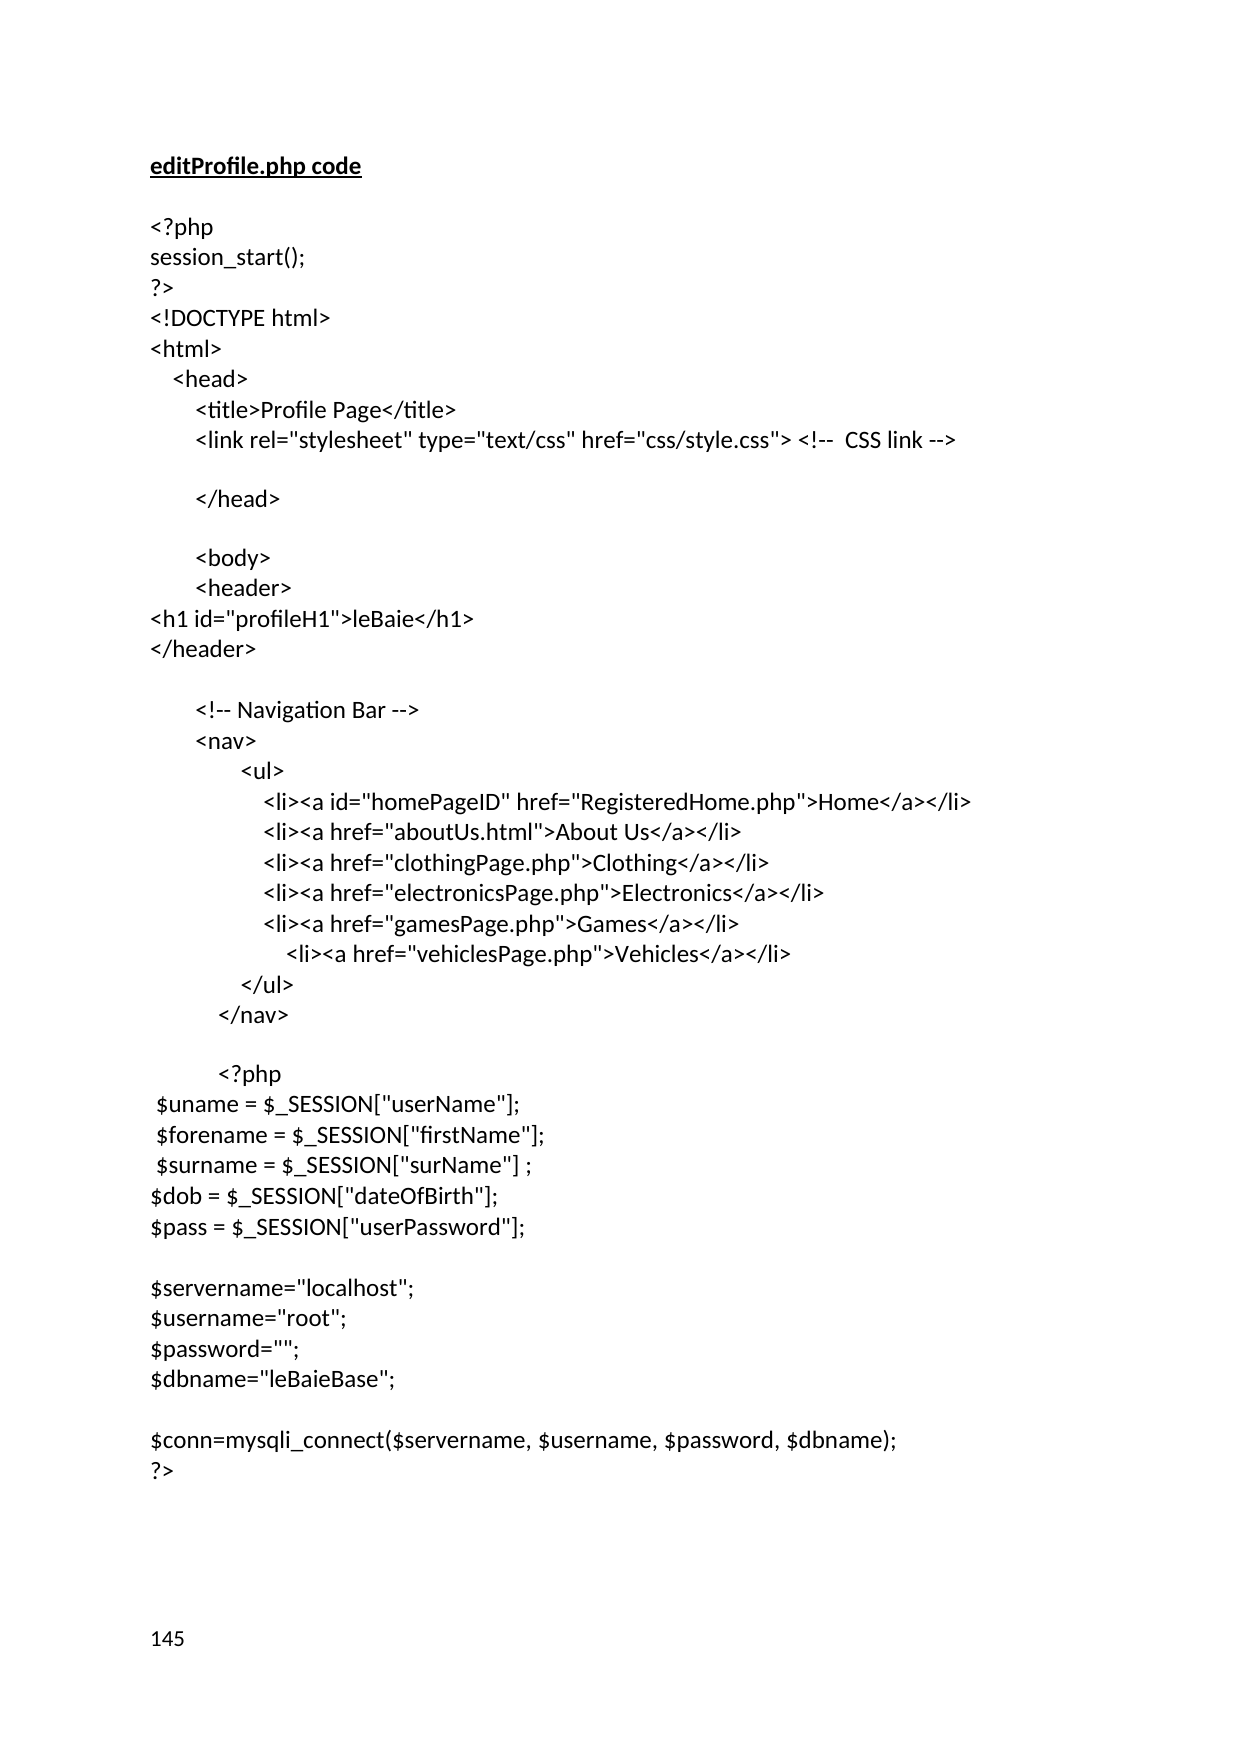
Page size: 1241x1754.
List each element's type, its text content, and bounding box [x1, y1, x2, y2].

text <!DOCTYPE html> [150, 303, 1090, 333]
text $pass = $_SESSION["userPassword"]; [150, 1211, 1090, 1241]
text <ul> [150, 755, 1090, 786]
text <li><a id="homePageID" href="RegisteredHome.php">Home</a></li> [150, 786, 1090, 816]
text </header> [150, 633, 1090, 664]
text $surname = $_SESSION["surName"] ; [150, 1150, 1090, 1180]
text editProfile.php code [150, 150, 1090, 181]
text <h1 id="profileH1">leBaie</h1> [150, 603, 1090, 633]
text $uname = $_SESSION["userName"]; [150, 1089, 1090, 1119]
text </ul> [150, 969, 1090, 999]
text <li><a href="gamesPage.php">Games</a></li> [150, 908, 1090, 938]
text <head> [150, 364, 1090, 394]
text <title>Profile Page</title> [150, 394, 1090, 425]
text session_start(); [150, 242, 1090, 272]
text <!-- Navigation Bar --> [150, 694, 1090, 725]
text <link rel="stylesheet" type="text/css" href="css/style.css"> <!-- CSS link --> [150, 425, 1090, 455]
text $forename = $_SESSION["firstName"]; [150, 1119, 1090, 1150]
text $servername="localhost"; [150, 1272, 1090, 1302]
text <li><a href="electronicsPage.php">Electronics</a></li> [150, 877, 1090, 908]
text <?php [150, 211, 1090, 242]
text <?php [150, 1058, 1090, 1089]
text $username="root"; [150, 1302, 1090, 1333]
text <li><a href="clothingPage.php">Clothing</a></li> [150, 847, 1090, 877]
text <li><a href="vehiclesPage.php">Vehicles</a></li> [150, 938, 1090, 969]
text </nav> [150, 999, 1090, 1030]
text <header> [150, 572, 1090, 603]
text <html> [150, 333, 1090, 364]
text $dob = $_SESSION["dateOfBirth"]; [150, 1180, 1090, 1211]
text $conn=mysqli_connect($servername, $username, $password, $dbname); [150, 1424, 1090, 1455]
text ?> [150, 272, 1090, 303]
text </head> [150, 483, 1090, 514]
text $dbname="leBaieBase"; [150, 1363, 1090, 1394]
text $password=""; [150, 1333, 1090, 1363]
text <body> [150, 542, 1090, 572]
text <nav> [150, 725, 1090, 755]
text ?> [150, 1455, 1090, 1485]
text <li><a href="aboutUs.html">About Us</a></li> [150, 816, 1090, 847]
